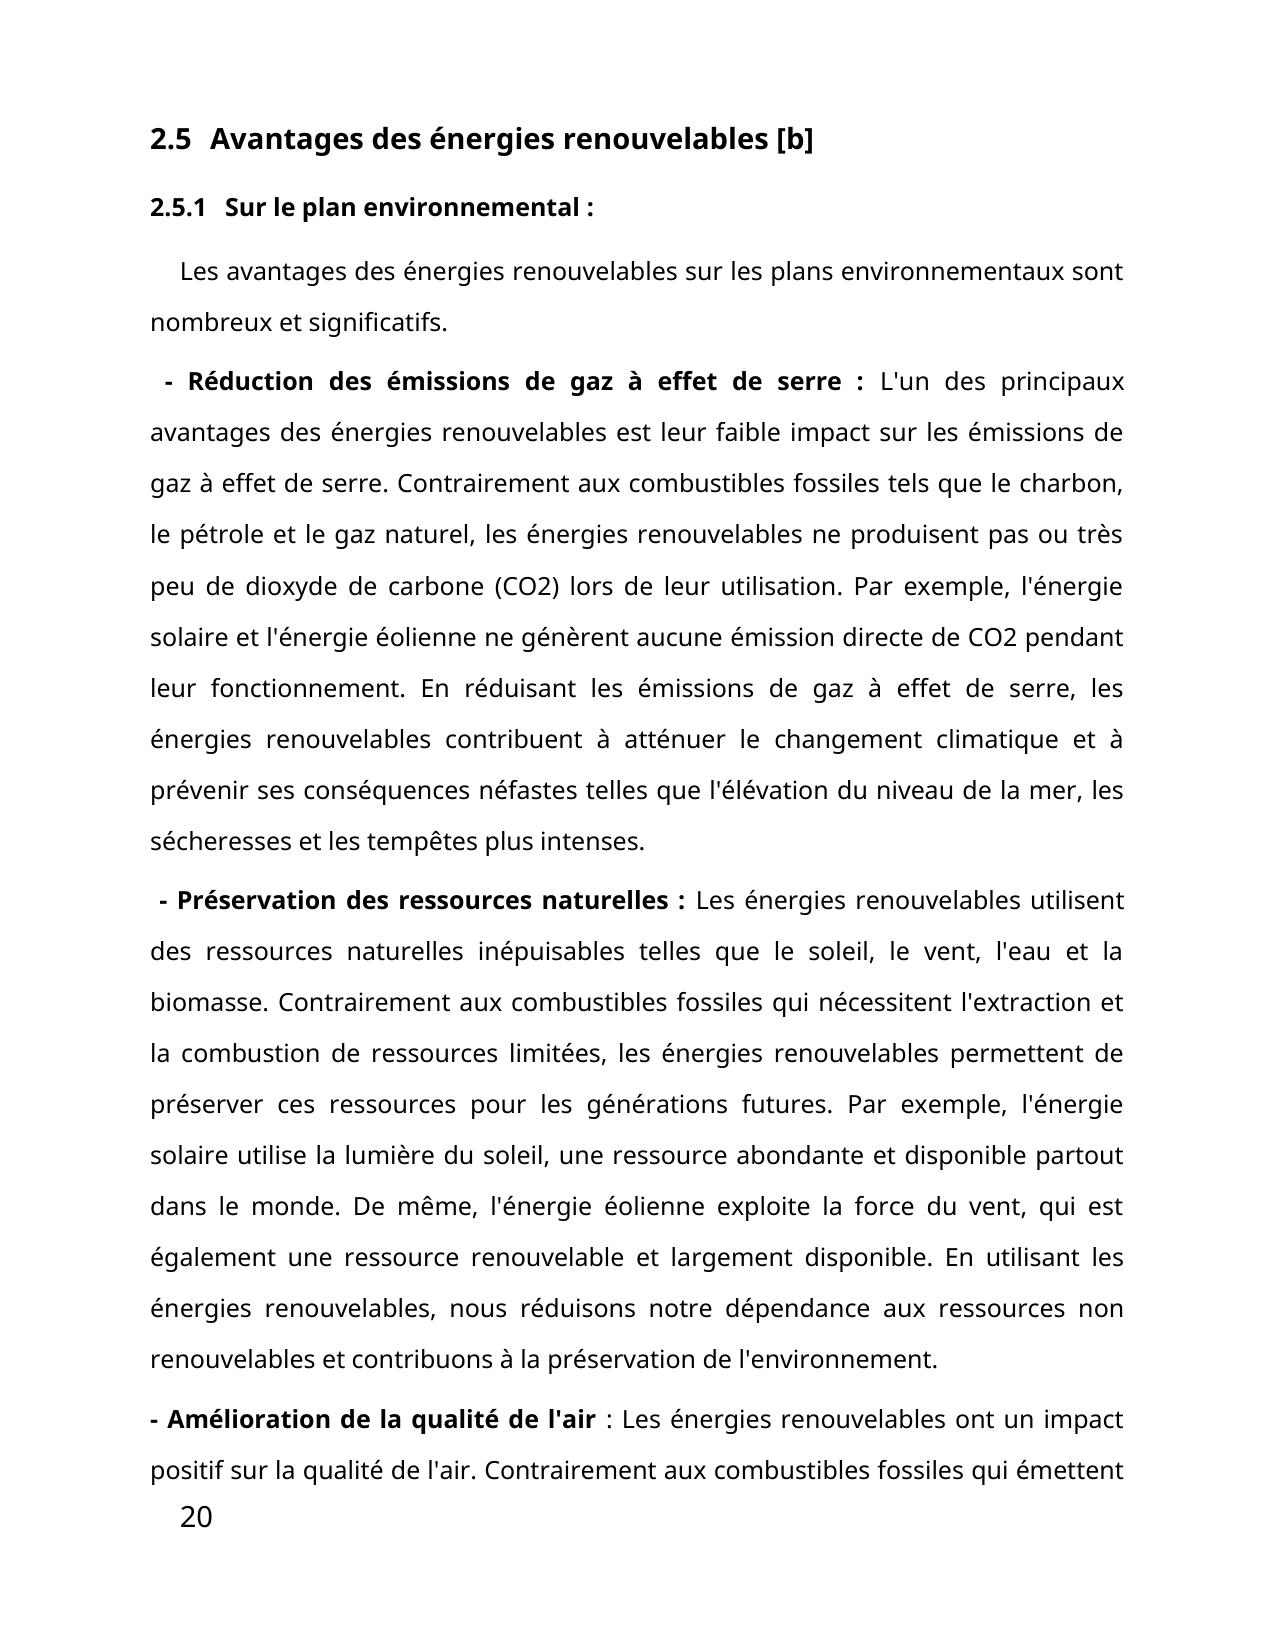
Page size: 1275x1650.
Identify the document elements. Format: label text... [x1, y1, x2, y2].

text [150, 1402, 1125, 1487]
text - Préservation des ressources naturelles : Les énergies renouvelables utilisent des ressources naturelles inépuisables telles que le soleil, le vent, l'eau et la biomasse. Contrairement aux combustibles fossiles qui nécessitent l'extraction et la combustion de ressources limitées, les énergies renouvelables permettent de préserver ces ressources pour les générations futures. Par exemple, l'énergie solaire utilise la lumière du soleil, une ressource abondante et disponible partout dans le monde. De même, l'énergie éolienne exploite la force du vent, qui est également une ressource renouvelable et largement disponible. En utilisant les énergies renouvelables, nous réduisons notre dépendance aux ressources non renouvelables et contribuons à la préservation de l'environnement. [150, 883, 1125, 1376]
subtitle Avantages des énergies renouvelables [b] [150, 118, 1125, 158]
text - Réduction des émissions de gaz à effet de serre : L'un des principaux avantages des énergies renouvelables est leur faible impact sur les émissions de gaz à effet de serre. Contrairement aux combustibles fossiles tels que le charbon, le pétrole et le gaz naturel, les énergies renouvelables ne produisent pas ou très peu de dioxyde de carbone (CO2) lors de leur utilisation. Par exemple, l'énergie solaire et l'énergie éolienne ne génèrent aucune émission directe de CO2 pendant leur fonctionnement. En réduisant les émissions de gaz à effet de serre, les énergies renouvelables contribuent à atténuer le changement climatique et à prévenir ses conséquences néfastes telles que l'élévation du niveau de la mer, les sécheresses et les tempêtes plus intenses. [150, 364, 1125, 857]
text Les avantages des énergies renouvelables sur les plans environnementaux sont nombreux et significatifs. [150, 254, 1125, 339]
subtitle Sur le plan environnemental : [150, 190, 1125, 224]
